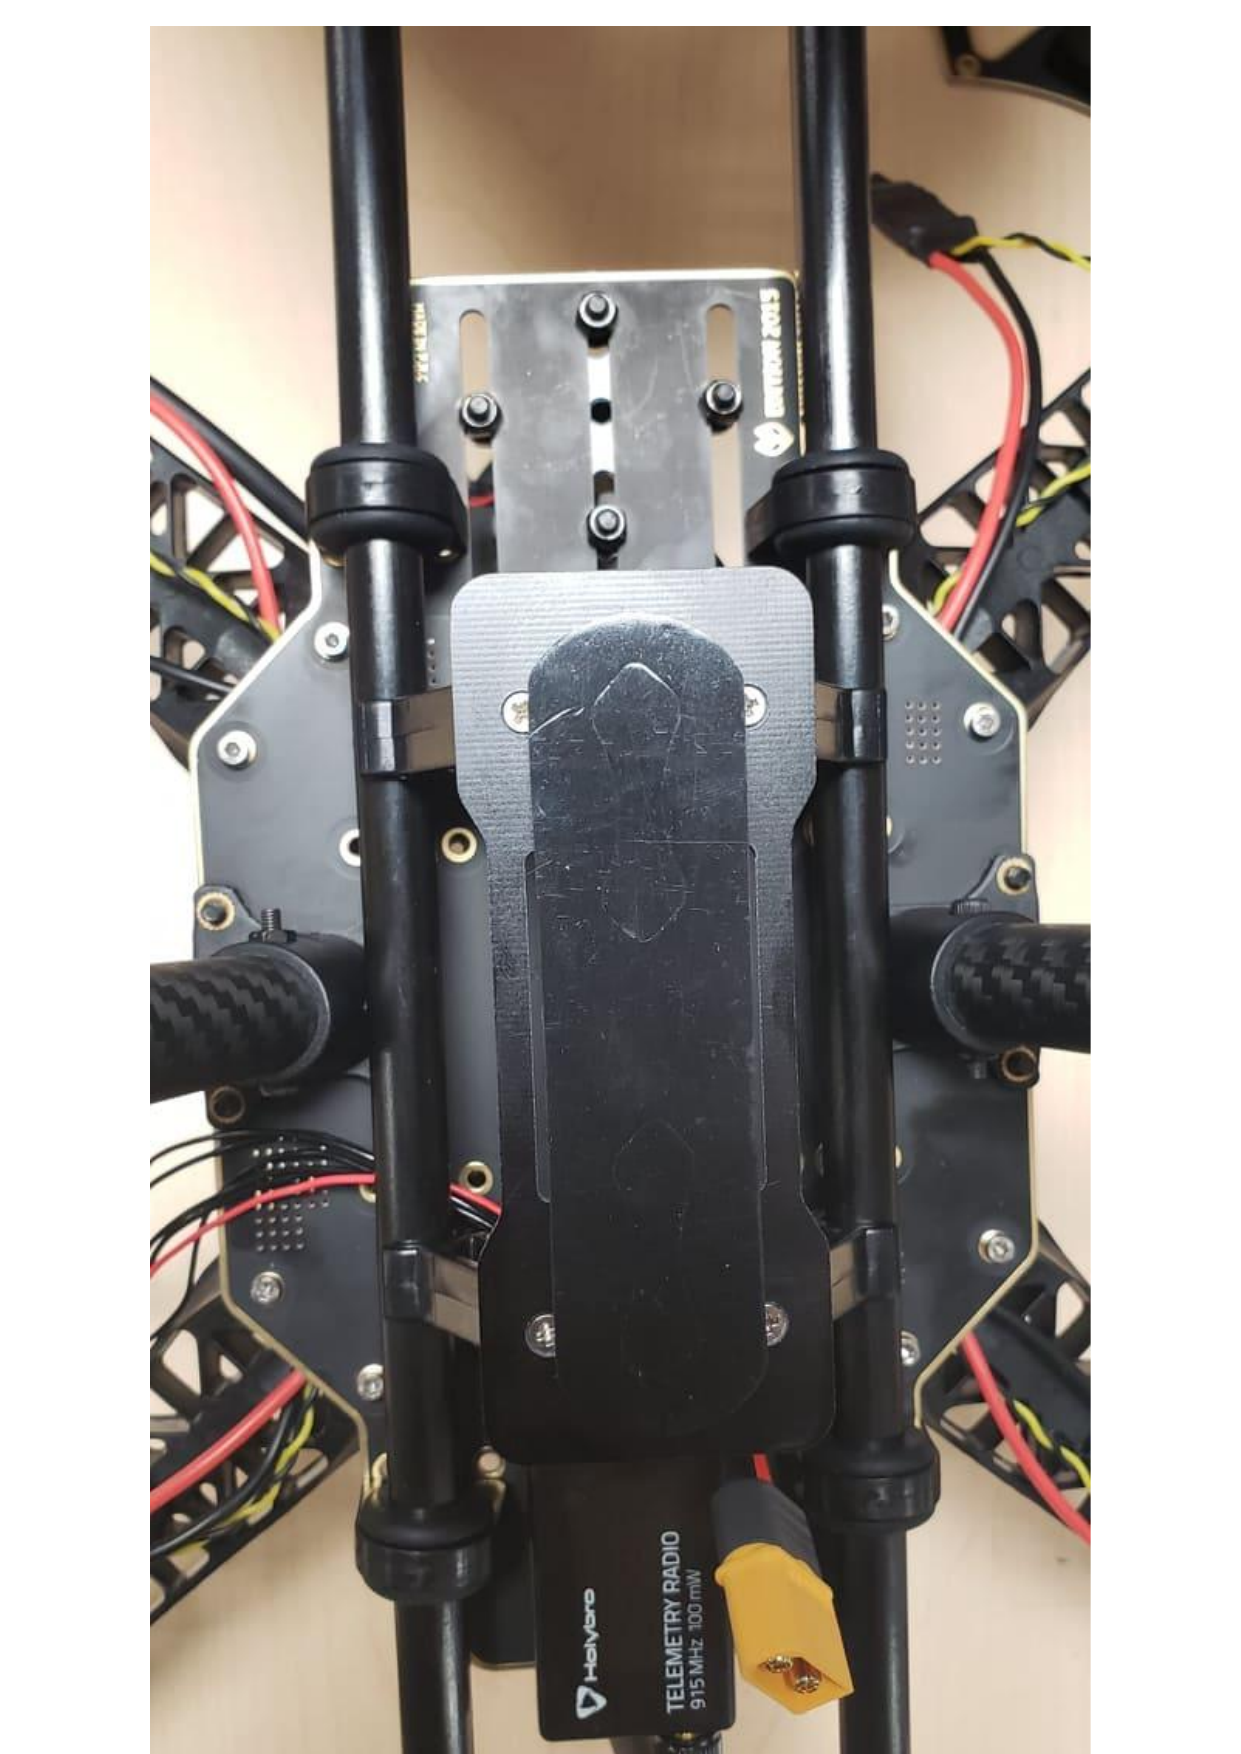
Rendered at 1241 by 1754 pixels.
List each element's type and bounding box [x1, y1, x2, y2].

picture [150, 26, 1091, 1754]
